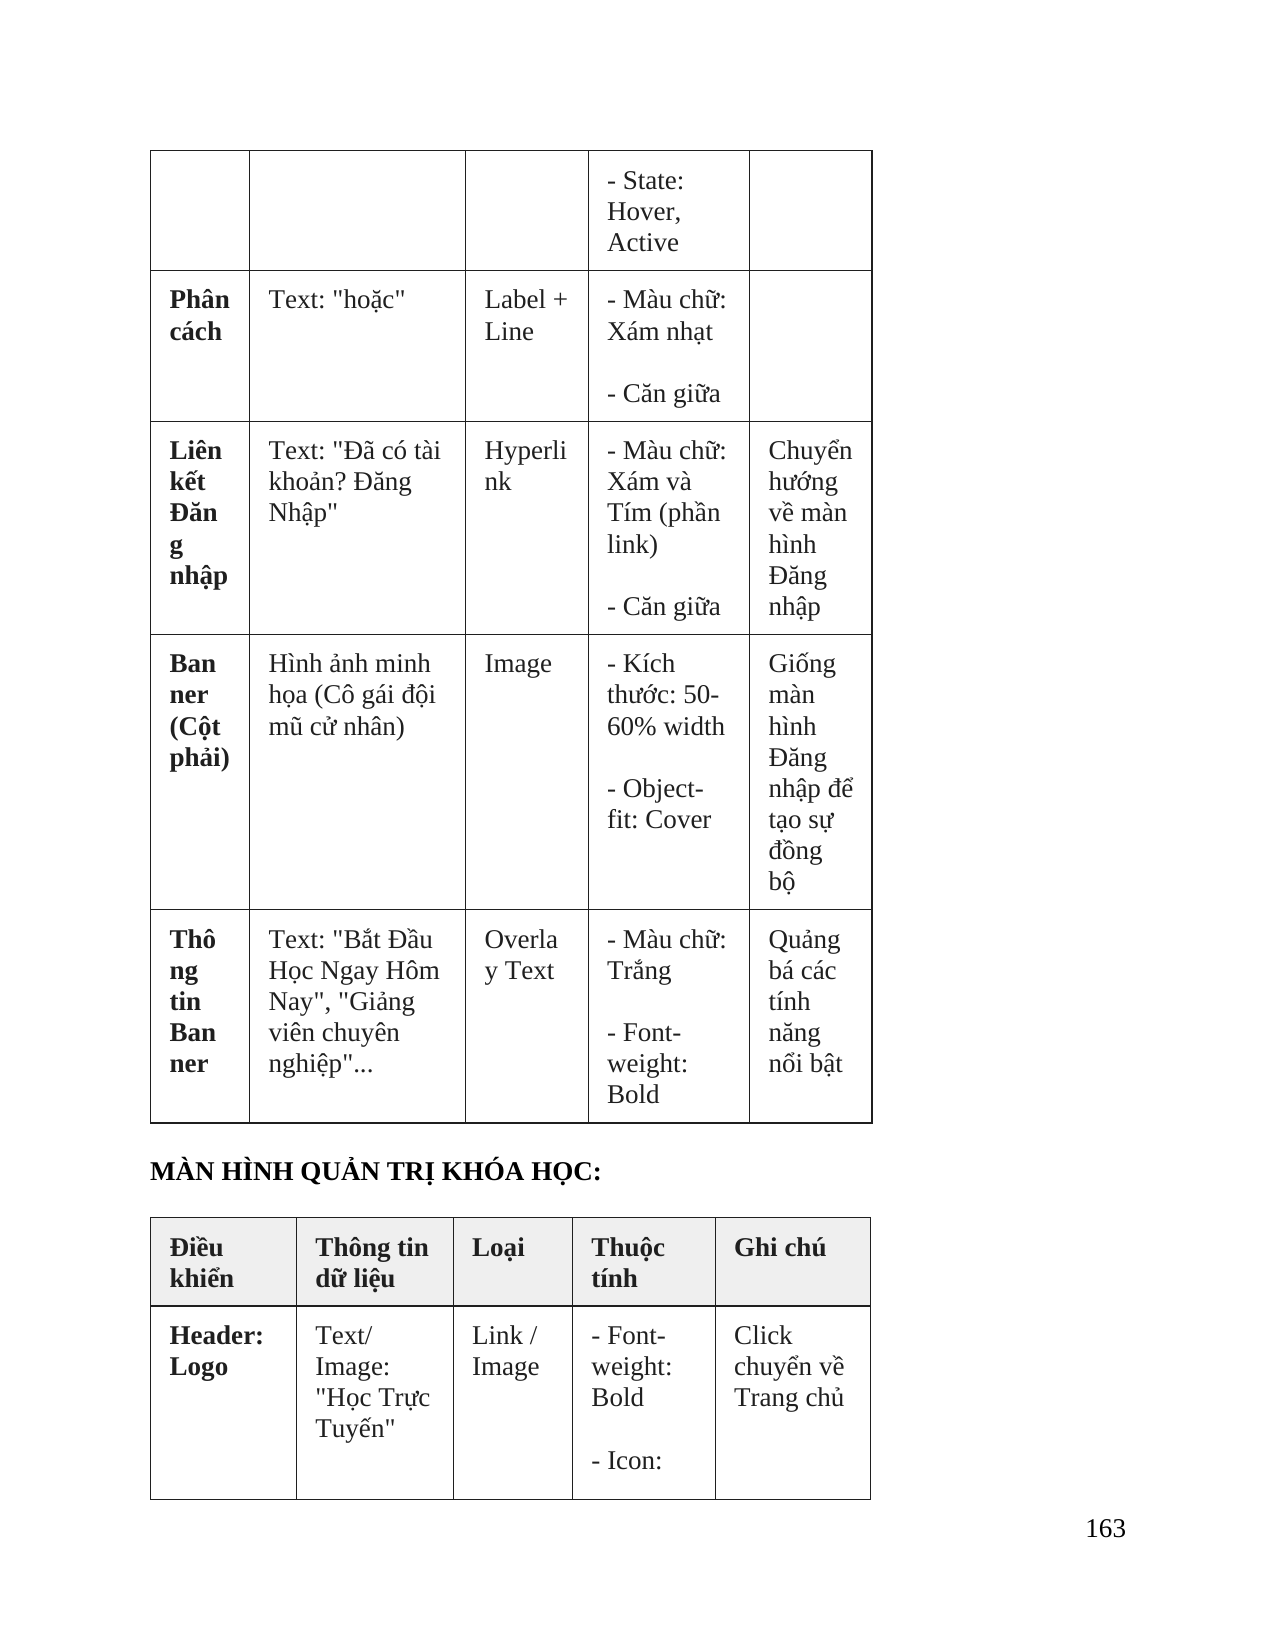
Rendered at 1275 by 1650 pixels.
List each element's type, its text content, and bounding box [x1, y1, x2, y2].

text MÀN HÌNH QUẢN TRỊ KHÓA HỌC: [150, 1154, 1125, 1186]
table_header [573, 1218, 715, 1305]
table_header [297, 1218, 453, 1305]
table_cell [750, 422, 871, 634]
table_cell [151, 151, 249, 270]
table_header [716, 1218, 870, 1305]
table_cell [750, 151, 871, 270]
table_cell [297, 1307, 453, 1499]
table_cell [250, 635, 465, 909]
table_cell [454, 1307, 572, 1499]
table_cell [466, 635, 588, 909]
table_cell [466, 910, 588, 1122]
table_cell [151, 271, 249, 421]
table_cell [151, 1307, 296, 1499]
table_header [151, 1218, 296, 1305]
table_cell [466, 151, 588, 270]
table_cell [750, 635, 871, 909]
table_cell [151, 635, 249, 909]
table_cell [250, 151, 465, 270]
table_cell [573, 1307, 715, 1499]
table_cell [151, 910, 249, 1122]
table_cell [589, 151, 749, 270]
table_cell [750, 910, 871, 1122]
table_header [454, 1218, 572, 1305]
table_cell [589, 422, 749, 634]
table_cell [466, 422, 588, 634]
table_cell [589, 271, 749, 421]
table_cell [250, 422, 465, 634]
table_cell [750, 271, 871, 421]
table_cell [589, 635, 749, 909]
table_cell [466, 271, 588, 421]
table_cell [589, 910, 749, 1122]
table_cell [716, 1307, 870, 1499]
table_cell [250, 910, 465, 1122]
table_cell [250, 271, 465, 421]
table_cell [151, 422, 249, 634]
